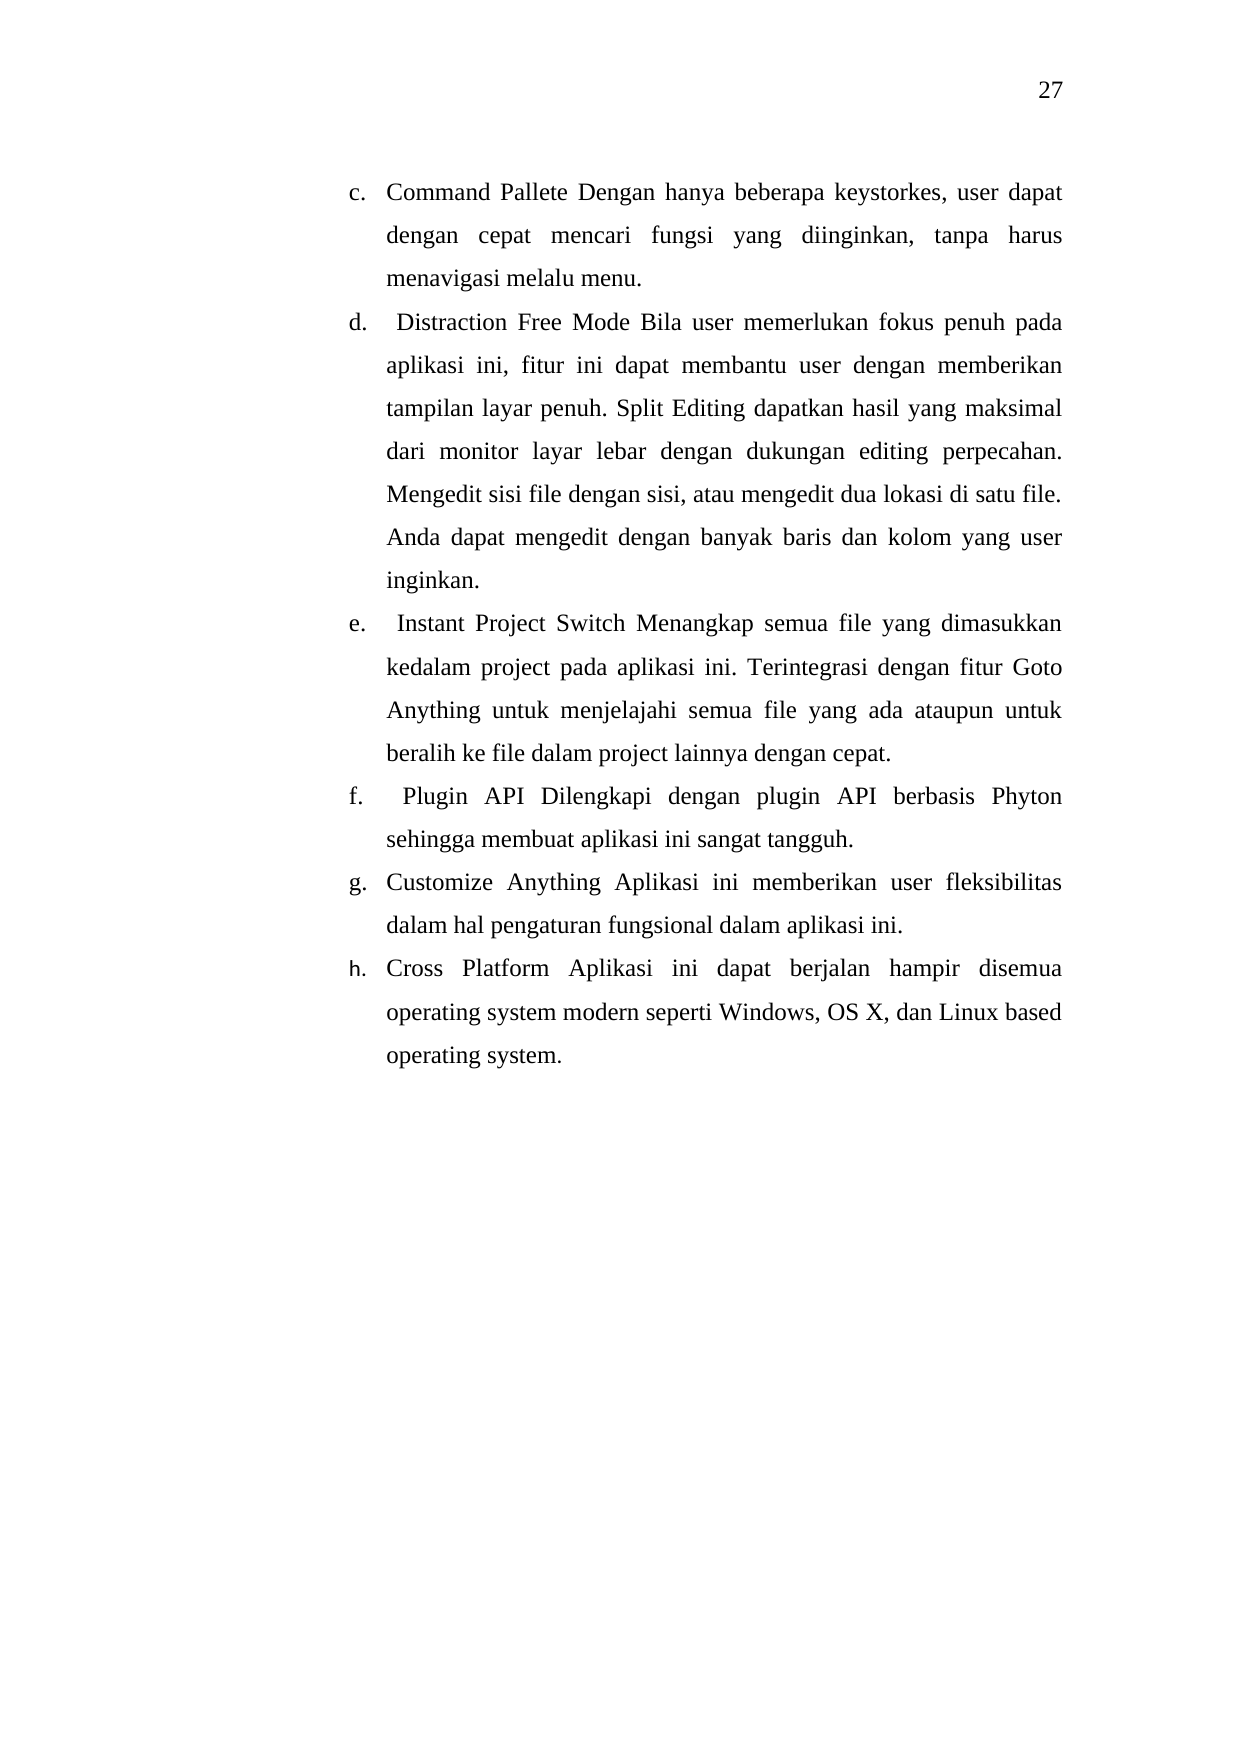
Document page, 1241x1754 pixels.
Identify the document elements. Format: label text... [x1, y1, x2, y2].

list Customize Anything Aplikasi ini memberikan user fleksibilitas dalam hal pengaturan fungsional dalam aplikasi ini. [349, 867, 1063, 939]
list Plugin API Dilengkapi dengan plugin API berbasis Phyton sehingga membuat aplikasi ini sangat tangguh. [349, 781, 1063, 853]
list Instant Project Switch Menangkap semua file yang dimasukkan kedalam project pada aplikasi ini. Terintegrasi dengan fitur Goto Anything untuk menjelajahi semua file yang ada ataupun untuk beralih ke file dalam project lainnya dengan cepat. [349, 608, 1063, 767]
list Cross Platform Aplikasi ini dapat berjalan hampir disemua operating system modern seperti Windows, OS X, dan Linux based operating system. [349, 953, 1063, 1069]
list Distraction Free Mode Bila user memerlukan fokus penuh pada aplikasi ini, fitur ini dapat membantu user dengan memberikan tampilan layar penuh. Split Editing dapatkan hasil yang maksimal dari monitor layar lebar dengan dukungan editing perpecahan. Mengedit sisi file dengan sisi, atau mengedit dua lokasi di satu file. Anda dapat mengedit dengan banyak baris dan kolom yang user inginkan. [349, 307, 1063, 594]
list Command Pallete Dengan hanya beberapa keystorkes, user dapat dengan cepat mencari fungsi yang diinginkan, tanpa harus menavigasi melalu menu. [349, 177, 1063, 292]
